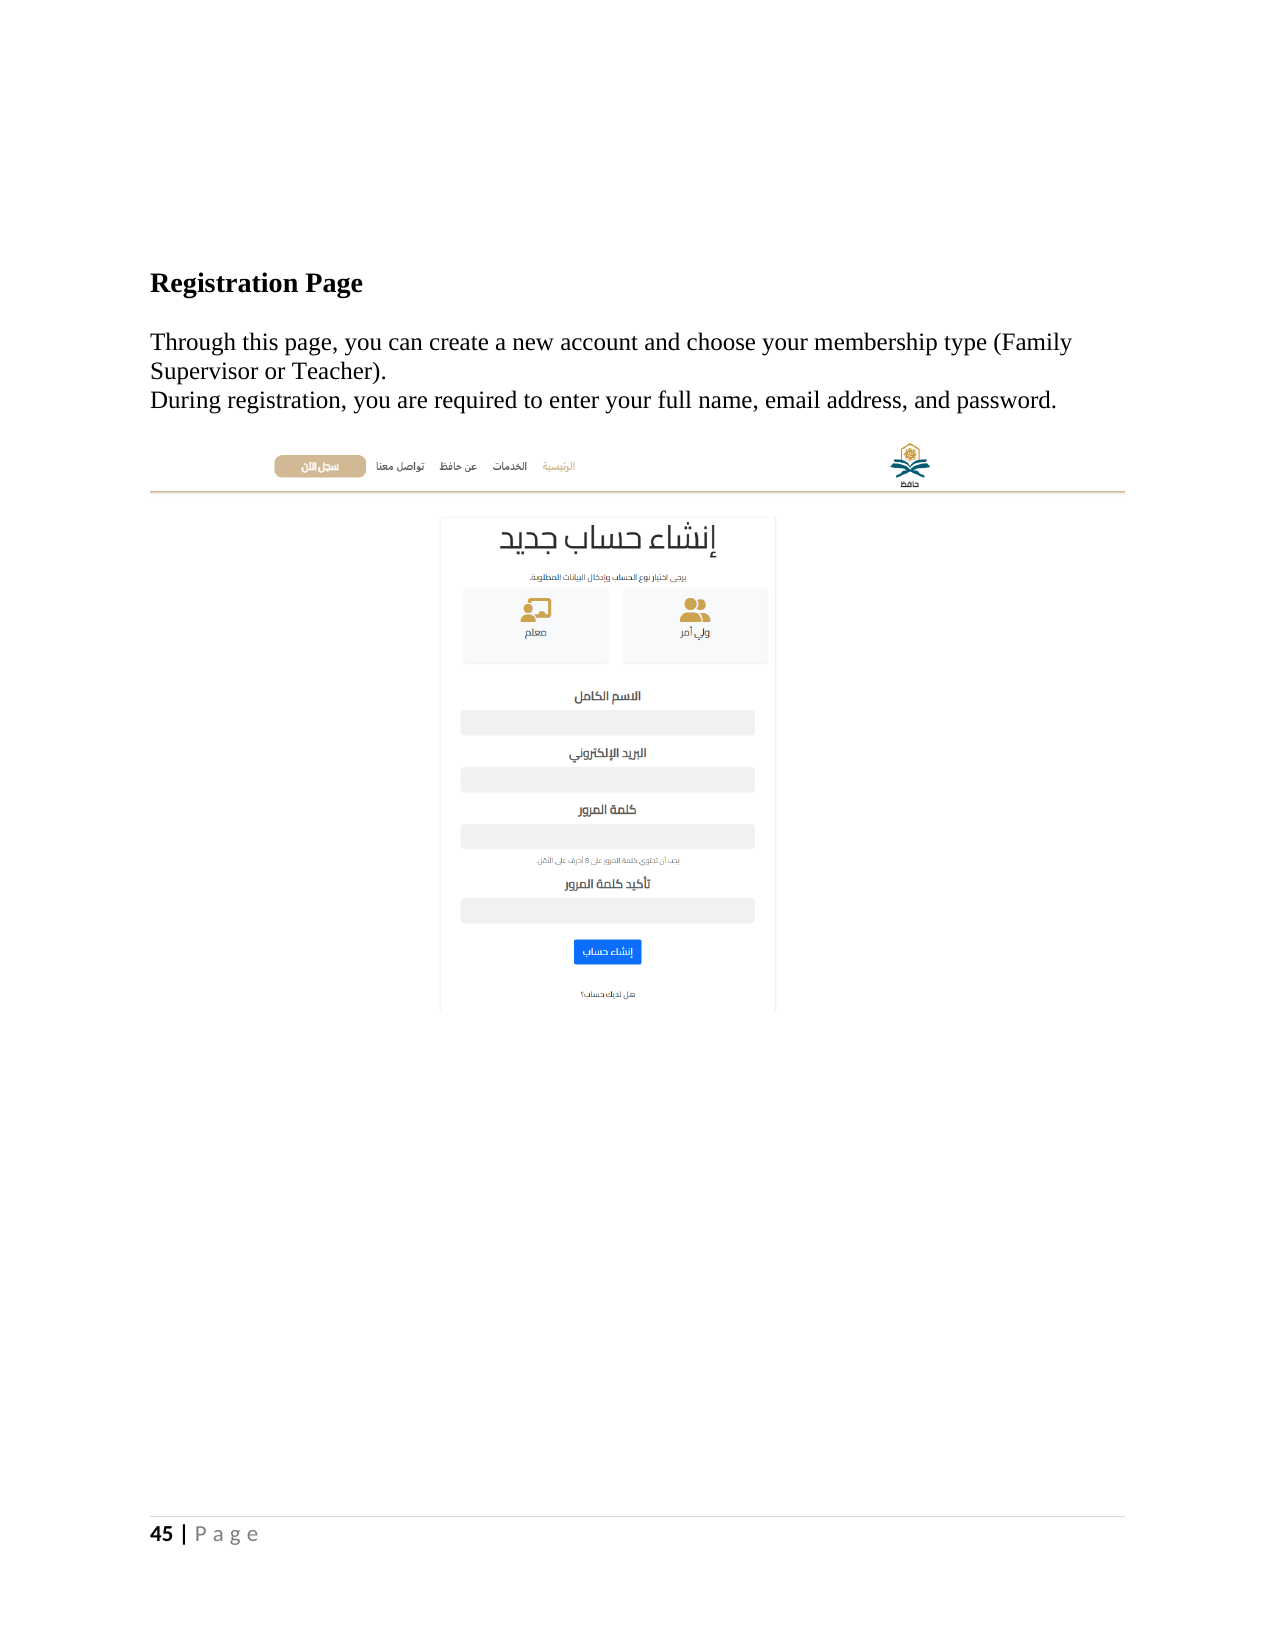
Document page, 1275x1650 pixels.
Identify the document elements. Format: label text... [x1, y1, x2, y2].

picture [150, 442, 1125, 1011]
text Through this page, you can create a new account and choose your membership type (Family Supervisor or Teacher). During registration, you are required to enter your full name, email address, and password. [150, 327, 1125, 414]
text Registration Page [150, 266, 1125, 298]
